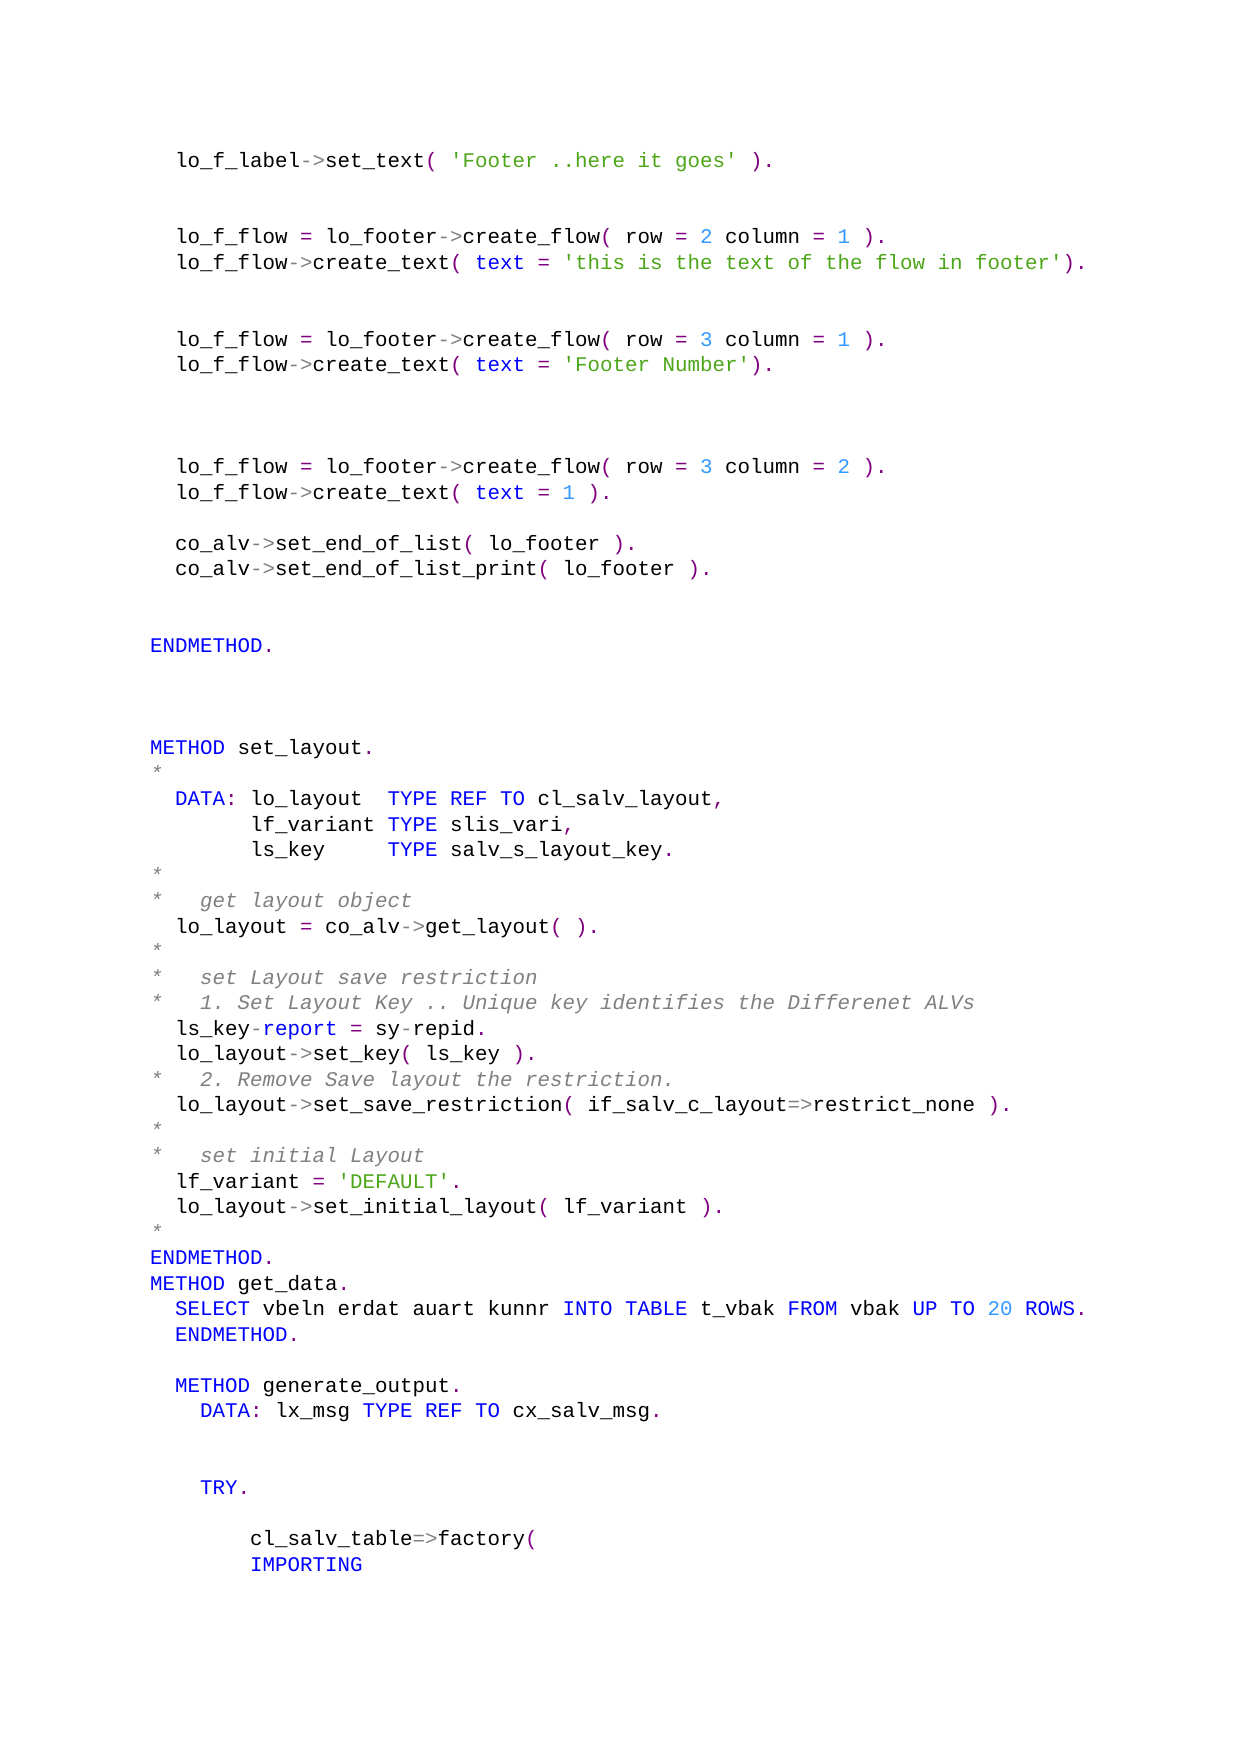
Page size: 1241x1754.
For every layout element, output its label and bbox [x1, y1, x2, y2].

text [150, 150, 1090, 1603]
